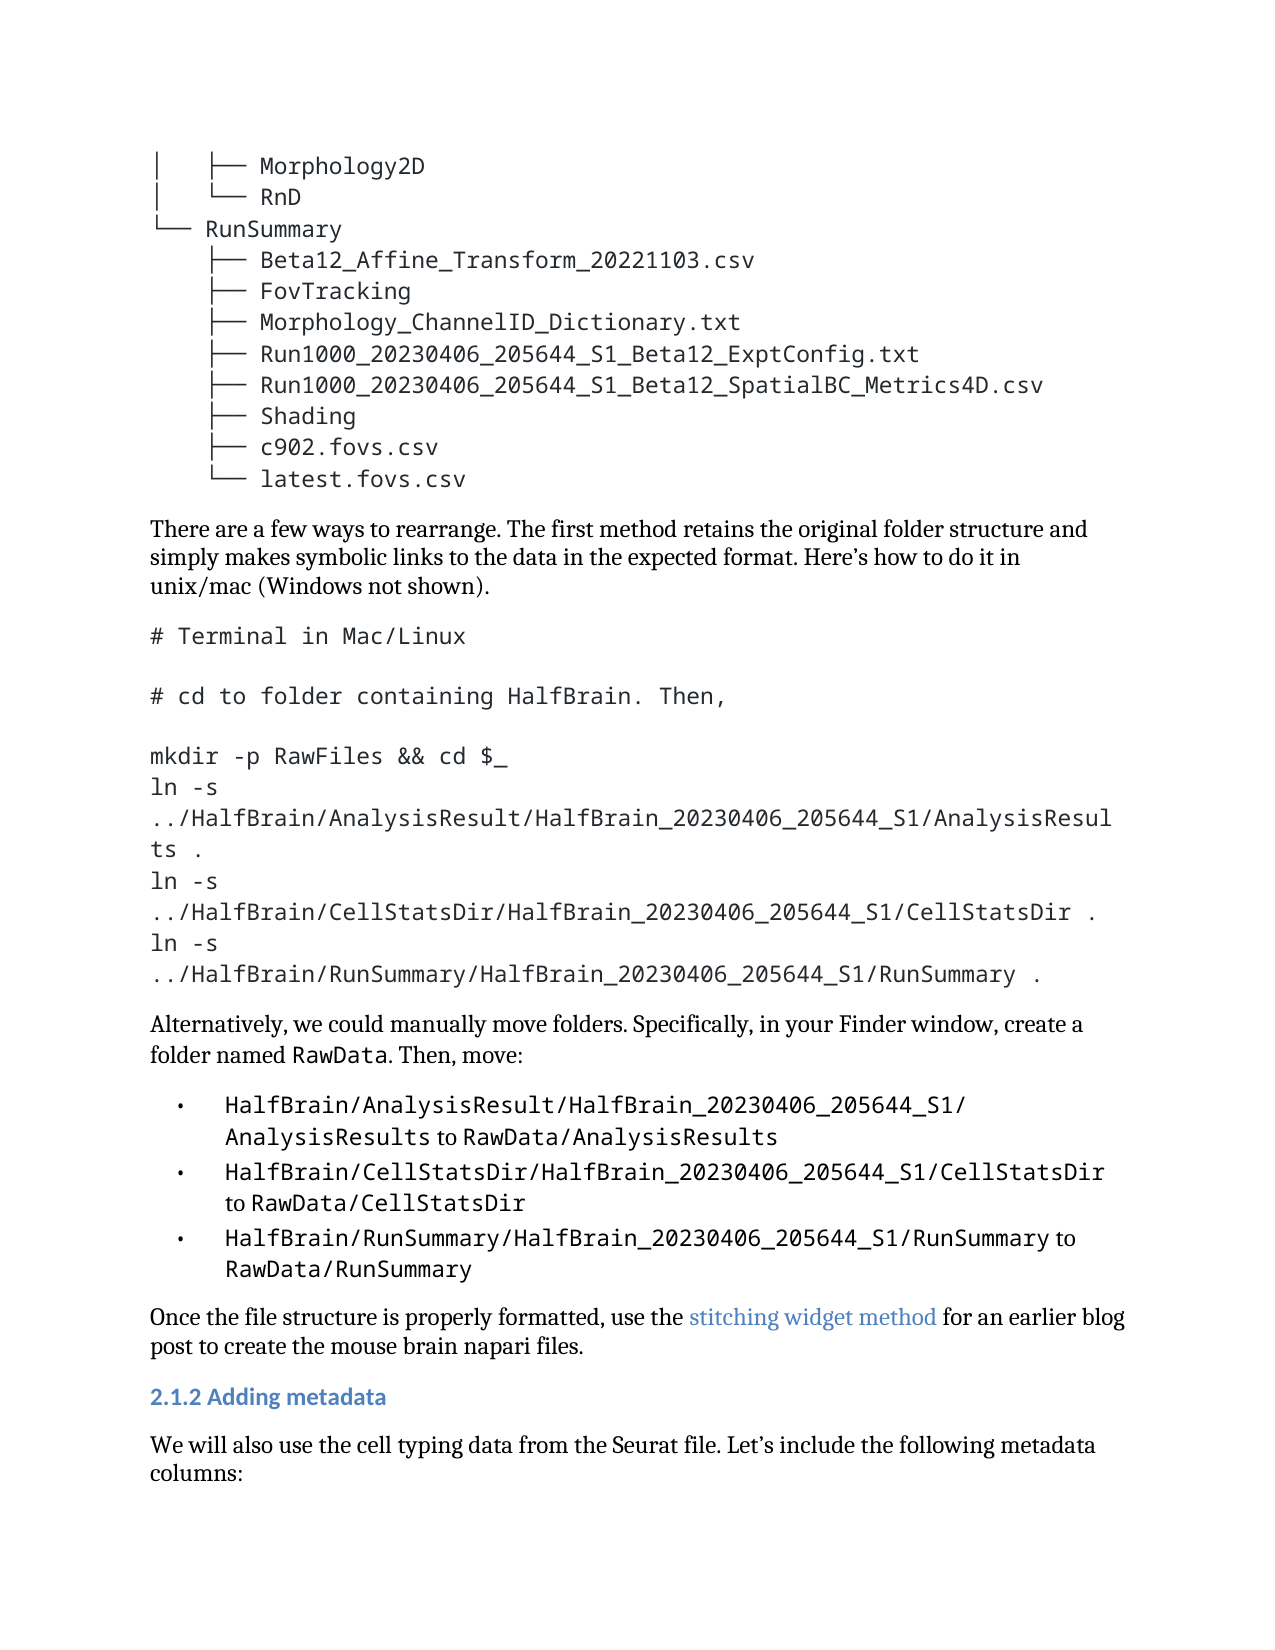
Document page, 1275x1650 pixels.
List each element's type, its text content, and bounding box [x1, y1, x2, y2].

text We will also use the cell typing data from the Seurat file. Let’s include the following metadata columns: [150, 1431, 1125, 1488]
list HalfBrain/RunSummary/HalfBrain_20230406_205644_S1/RunSummary to RawData/RunSummary [175, 1222, 1125, 1284]
text There are a few ways to rearrange. The first method retains the original folder structure and simply makes symbolic links to the data in the expected format. Here’s how to do it in unix/mac (Windows not shown). [150, 514, 1125, 601]
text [150, 150, 1125, 494]
list HalfBrain/AnalysisResult/HalfBrain_20230406_205644_S1/AnalysisResults to RawData/AnalysisResults [175, 1089, 1125, 1152]
text Once the file structure is properly formatted, use the stitching widget method for an earlier blog post to create the mouse brain napari files. [150, 1303, 1125, 1360]
text Alternatively, we could manually move folders. Specifically, in your Finder window, create a folder named RawData. Then, move: [150, 1010, 1125, 1070]
list HalfBrain/CellStatsDir/HalfBrain_20230406_205644_S1/CellStatsDir to RawData/CellStatsDir [175, 1155, 1125, 1218]
subtitle 2.1.2 Adding metadata [150, 1381, 1125, 1412]
text # Terminal in Mac/Linux # cd to folder containing HalfBrain. Then, mkdir -p RawFiles && cd $_ ln -s ../HalfBrain/AnalysisResult/HalfBrain_20230406_205644_S1/AnalysisResults . ln -s ../HalfBrain/CellStatsDir/HalfBrain_20230406_205644_S1/CellStatsDir . ln -s ../HalfBrain/RunSummary/HalfBrain_20230406_205644_S1/RunSummary . [150, 619, 1125, 989]
